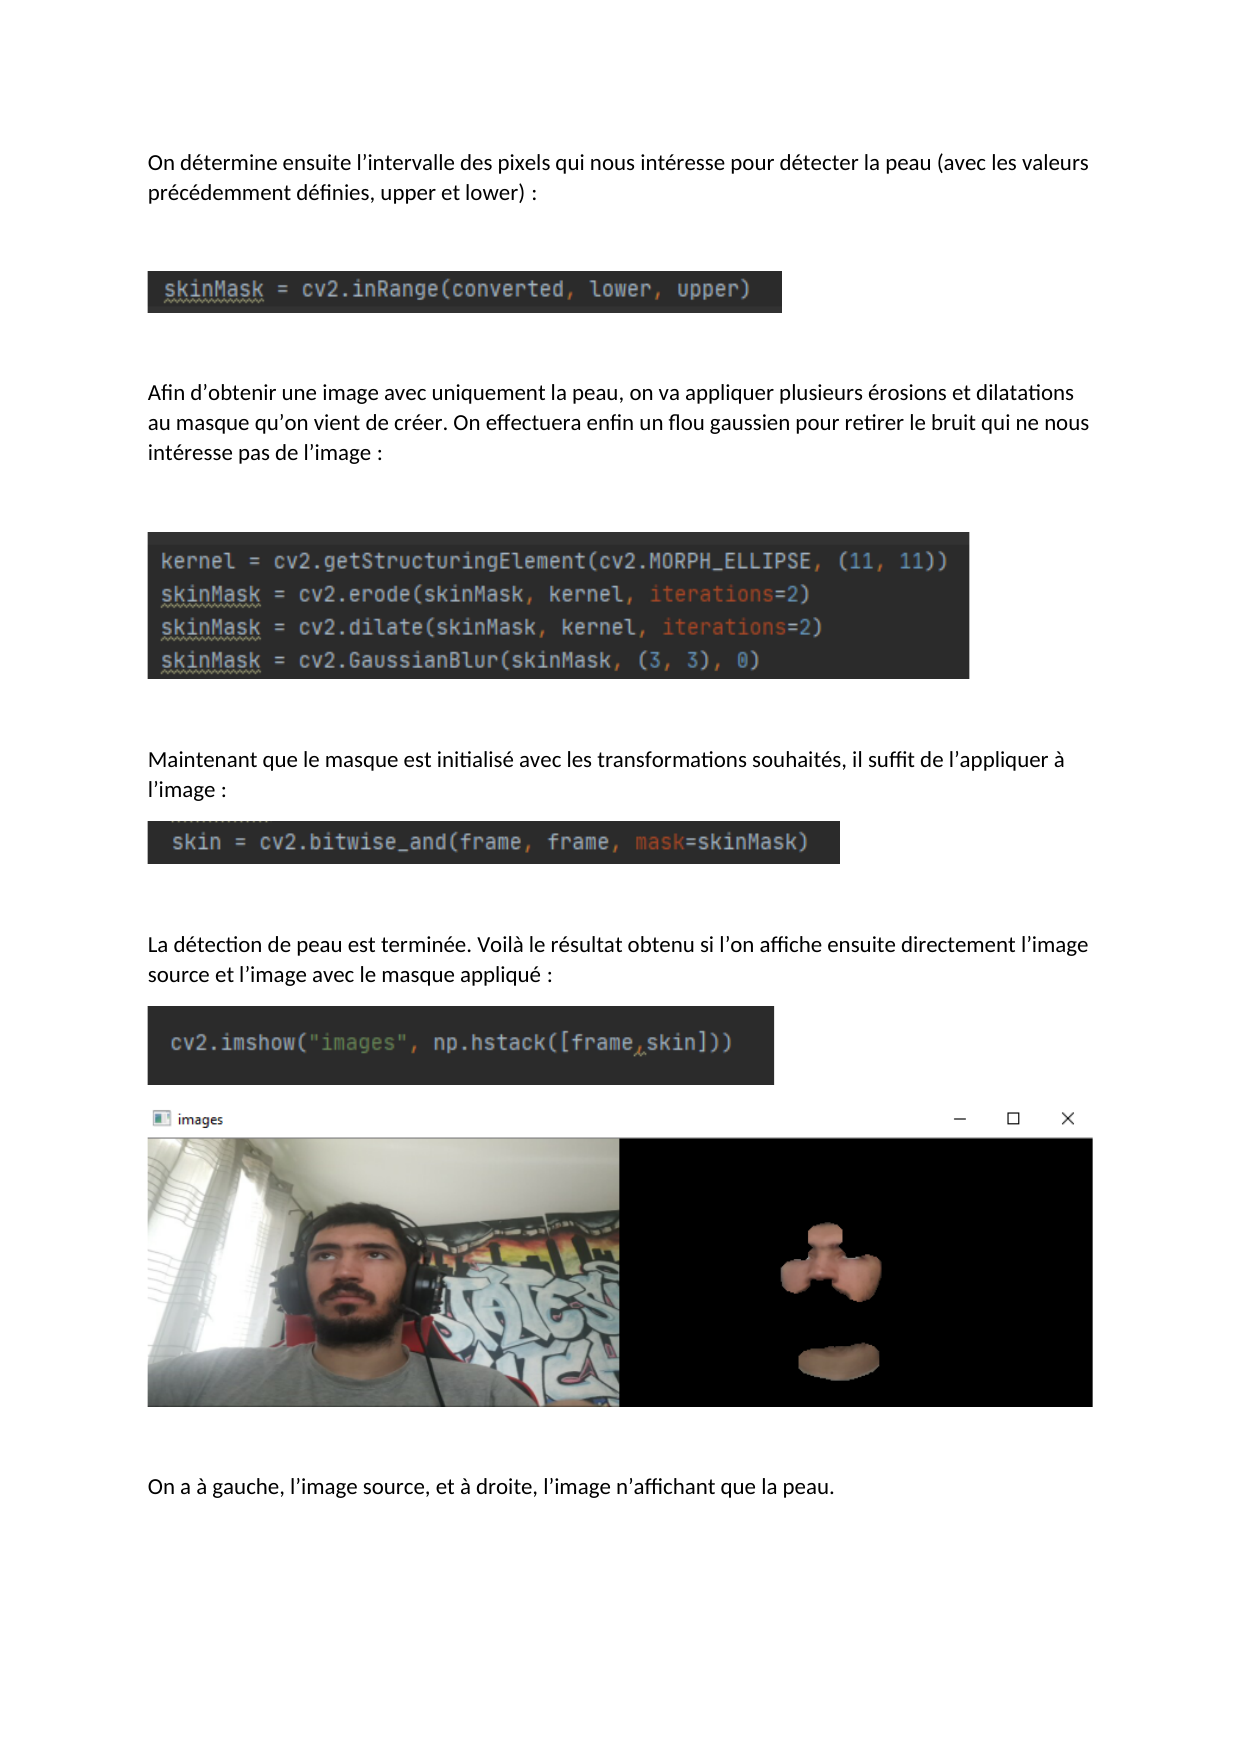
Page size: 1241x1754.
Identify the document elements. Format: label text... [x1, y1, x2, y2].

text Afin d’obtenir une image avec uniquement la peau, on va appliquer plusieurs érosions et dilatations au masque qu’on vient de créer. On effectuera enfin un flou gaussien pour retirer le bruit qui ne nous intéresse pas de l’image : [148, 378, 1093, 466]
picture [147, 1006, 775, 1085]
text La détection de peau est terminée. Voilà le résultat obtenu si l’on affiche ensuite directement l’image source et l’image avec le masque appliqué : [148, 930, 1093, 988]
picture [147, 532, 970, 679]
picture [147, 271, 782, 313]
picture [147, 1103, 1093, 1407]
text Maintenant que le masque est initialisé avec les transformations souhaités, il suffit de l’appliquer à l’image : [148, 745, 1093, 803]
text On détermine ensuite l’intervalle des pixels qui nous intéresse pour détecter la peau (avec les valeurs précédemment définies, upper et lower) : [148, 148, 1093, 206]
picture [147, 821, 840, 864]
text On a à gauche, l’image source, et à droite, l’image n’affichant que la peau. [148, 1472, 1093, 1500]
